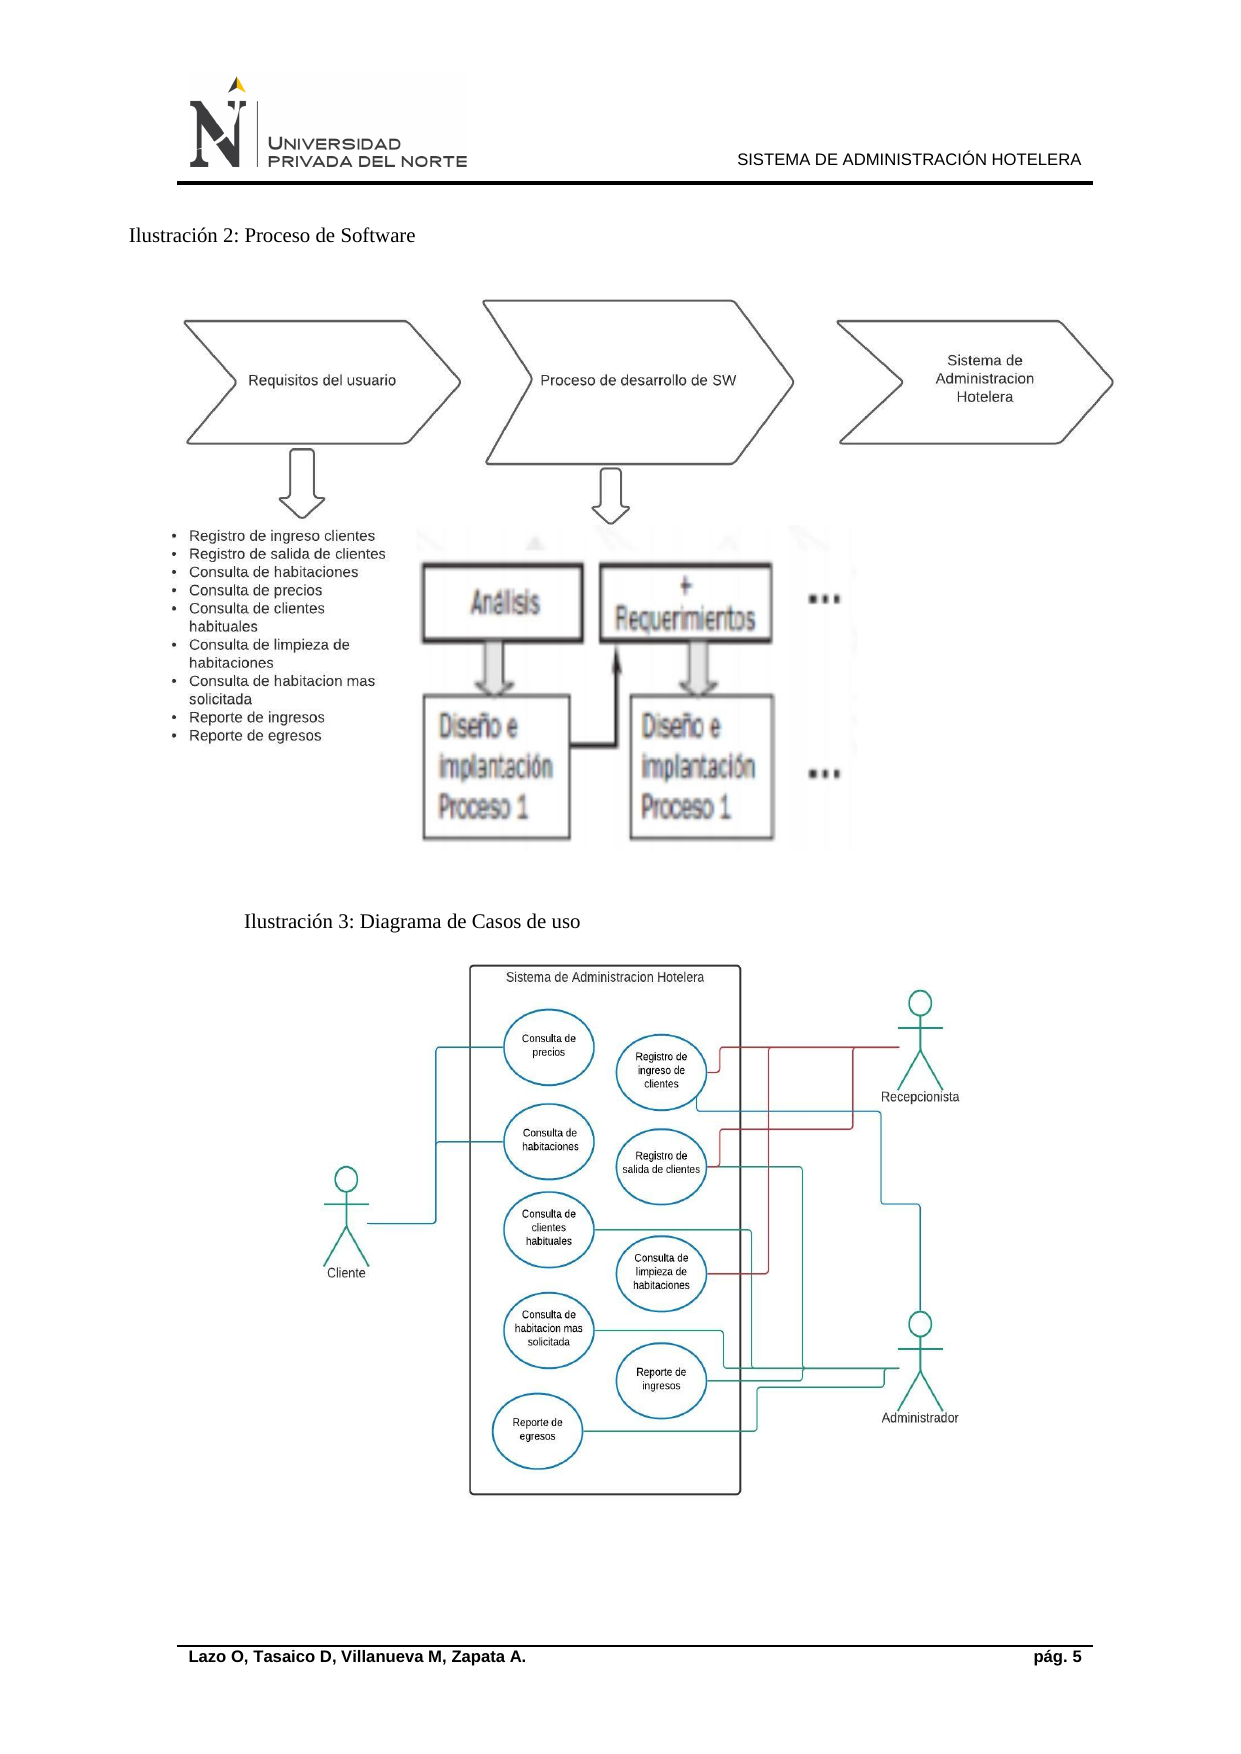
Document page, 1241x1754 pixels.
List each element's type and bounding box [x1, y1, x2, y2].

picture [128, 299, 1141, 879]
picture [188, 73, 469, 169]
picture [256, 940, 1010, 1519]
